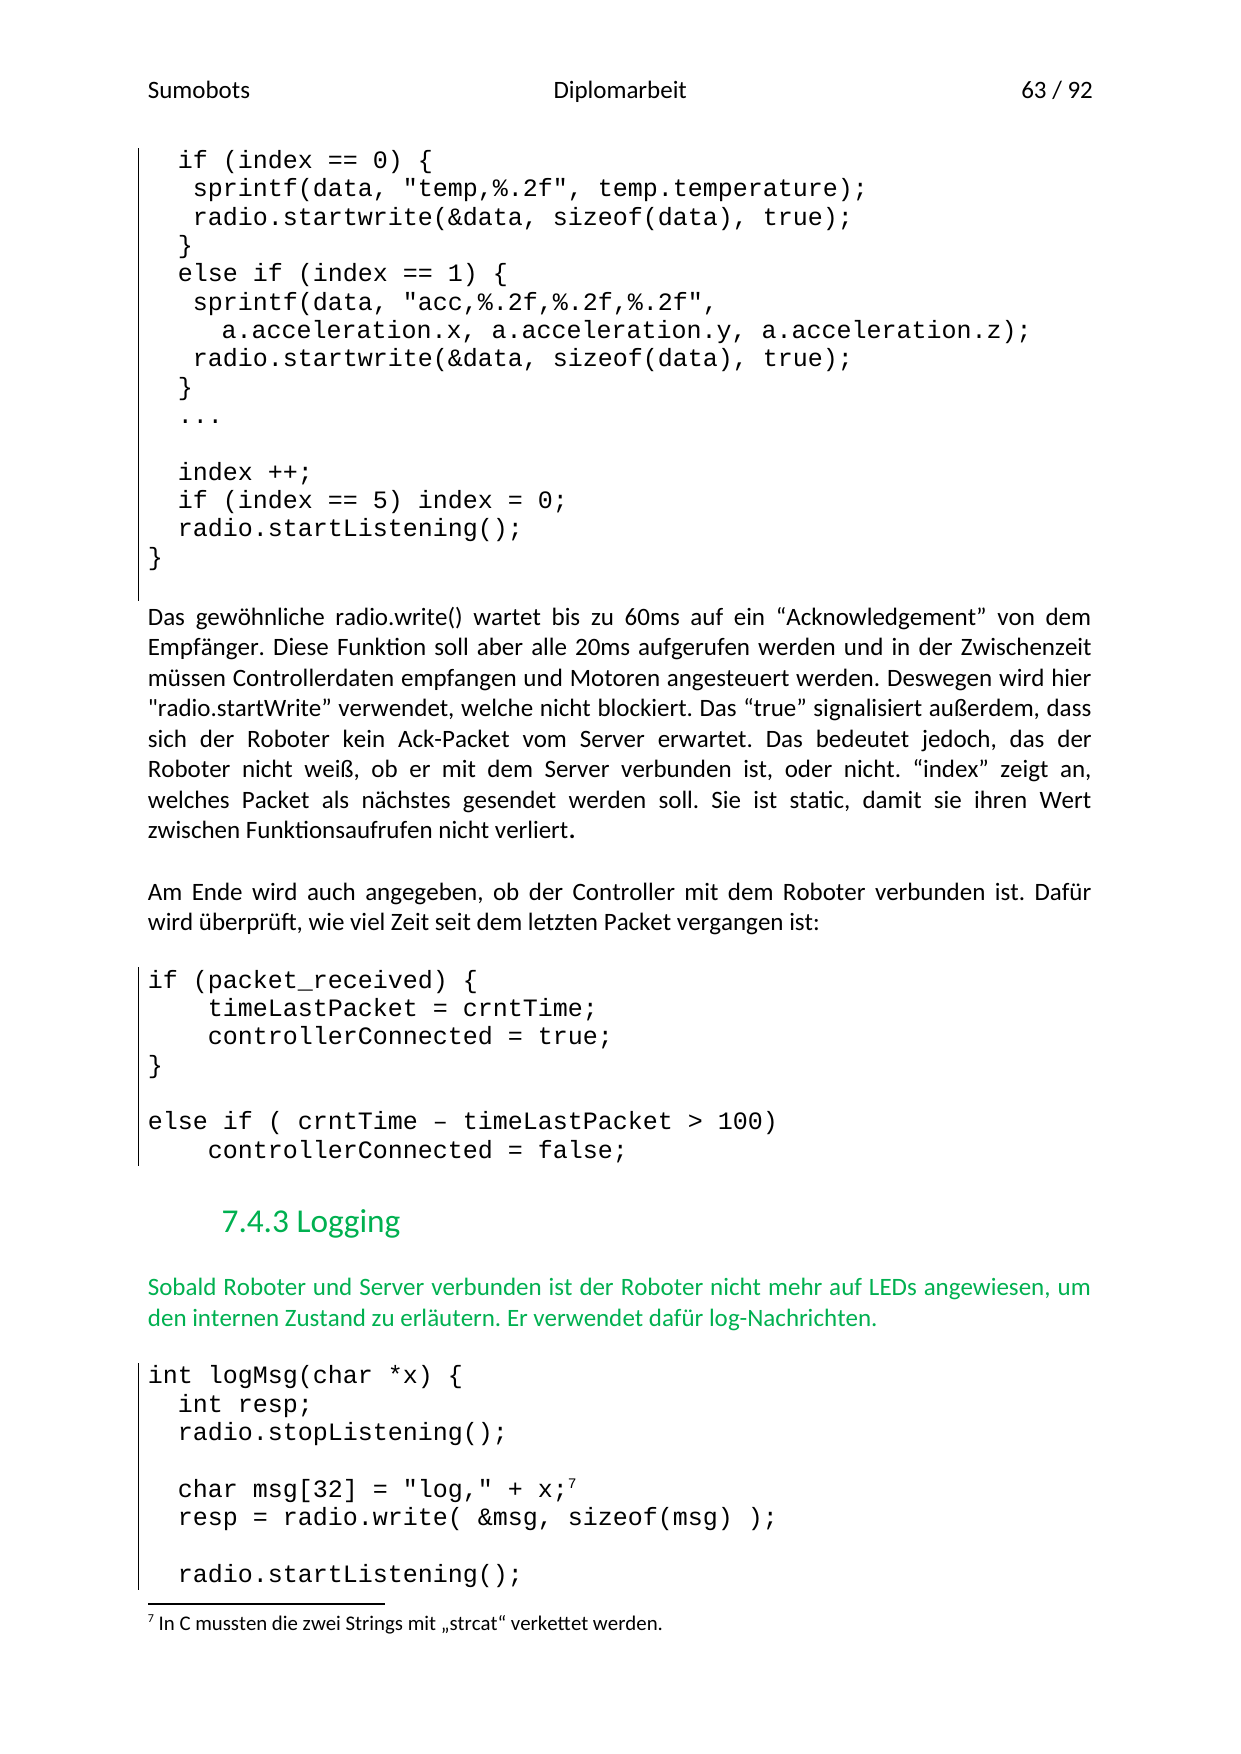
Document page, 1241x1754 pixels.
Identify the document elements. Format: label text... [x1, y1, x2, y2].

text else if (index == 1) { [148, 261, 1093, 289]
text if (index == 5) index = 0; [148, 488, 1093, 516]
text controllerConnected = true; [148, 1024, 1093, 1052]
text a.acceleration.x, a.acceleration.y, a.acceleration.z); [148, 318, 1093, 346]
text radio.startwrite(&data, sizeof(data), true); [148, 346, 1093, 374]
text resp = radio.write( &msg, sizeof(msg) ); [148, 1505, 1093, 1533]
text controllerConnected = false; [148, 1137, 1093, 1166]
text Am Ende wird auch angegeben, ob der Controller mit dem Roboter verbunden ist. Dafür wird überprüft, wie viel Zeit seit dem letzten Packet vergangen ist: [148, 876, 1093, 937]
subtitle Logging [221, 1200, 1093, 1241]
text radio.startwrite(&data, sizeof(data), true); [148, 204, 1093, 233]
text int resp; [148, 1391, 1093, 1420]
text radio.startListening(); [148, 516, 1093, 544]
text } [148, 544, 1093, 573]
text ... [148, 403, 1093, 431]
text char msg[32] = "log," + x; [148, 1476, 1093, 1505]
text sprintf(data, "acc,%.2f,%.2f,%.2f", [148, 289, 1093, 318]
text int logMsg(char *x) { [148, 1363, 1093, 1391]
text radio.startListening(); [148, 1561, 1093, 1590]
text timeLastPacket = crntTime; [148, 996, 1093, 1024]
text } [148, 374, 1093, 403]
text if (index == 0) { [148, 148, 1093, 176]
text sprintf(data, "temp,%.2f", temp.temperature); [148, 176, 1093, 204]
text if (packet_received) { [148, 967, 1093, 996]
text } [148, 1052, 1093, 1081]
text index ++; [148, 459, 1093, 488]
text radio.stopListening(); [148, 1420, 1093, 1448]
text else if ( crntTime – timeLastPacket > 100) [148, 1109, 1093, 1137]
text Sobald Roboter und Server verbunden ist der Roboter nicht mehr auf LEDs angewiesen, um den internen Zustand zu erläutern. Er verwendet dafür log-Nachrichten. [148, 1271, 1093, 1332]
text } [148, 233, 1093, 261]
text Das gewöhnliche radio.write() wartet bis zu 60ms auf ein “Acknowledgement” von dem Empfänger. Diese Funktion soll aber alle 20ms aufgerufen werden und in der Zwischenzeit müssen Controllerdaten empfangen und Motoren angesteuert werden. Deswegen wird hier "radio.startWrite” verwendet, welche nicht blockiert. Das “true” signalisiert außerdem, dass sich der Roboter kein Ack-Packet vom Server erwartet. Das bedeutet jedoch, das der Roboter nicht weiß, ob er mit dem Server verbunden ist, oder nicht. “index” zeigt an, welches Packet als nächstes gesendet werden soll. Sie ist static, damit sie ihren Wert zwischen Funktionsaufrufen nicht verliert. [148, 601, 1093, 845]
